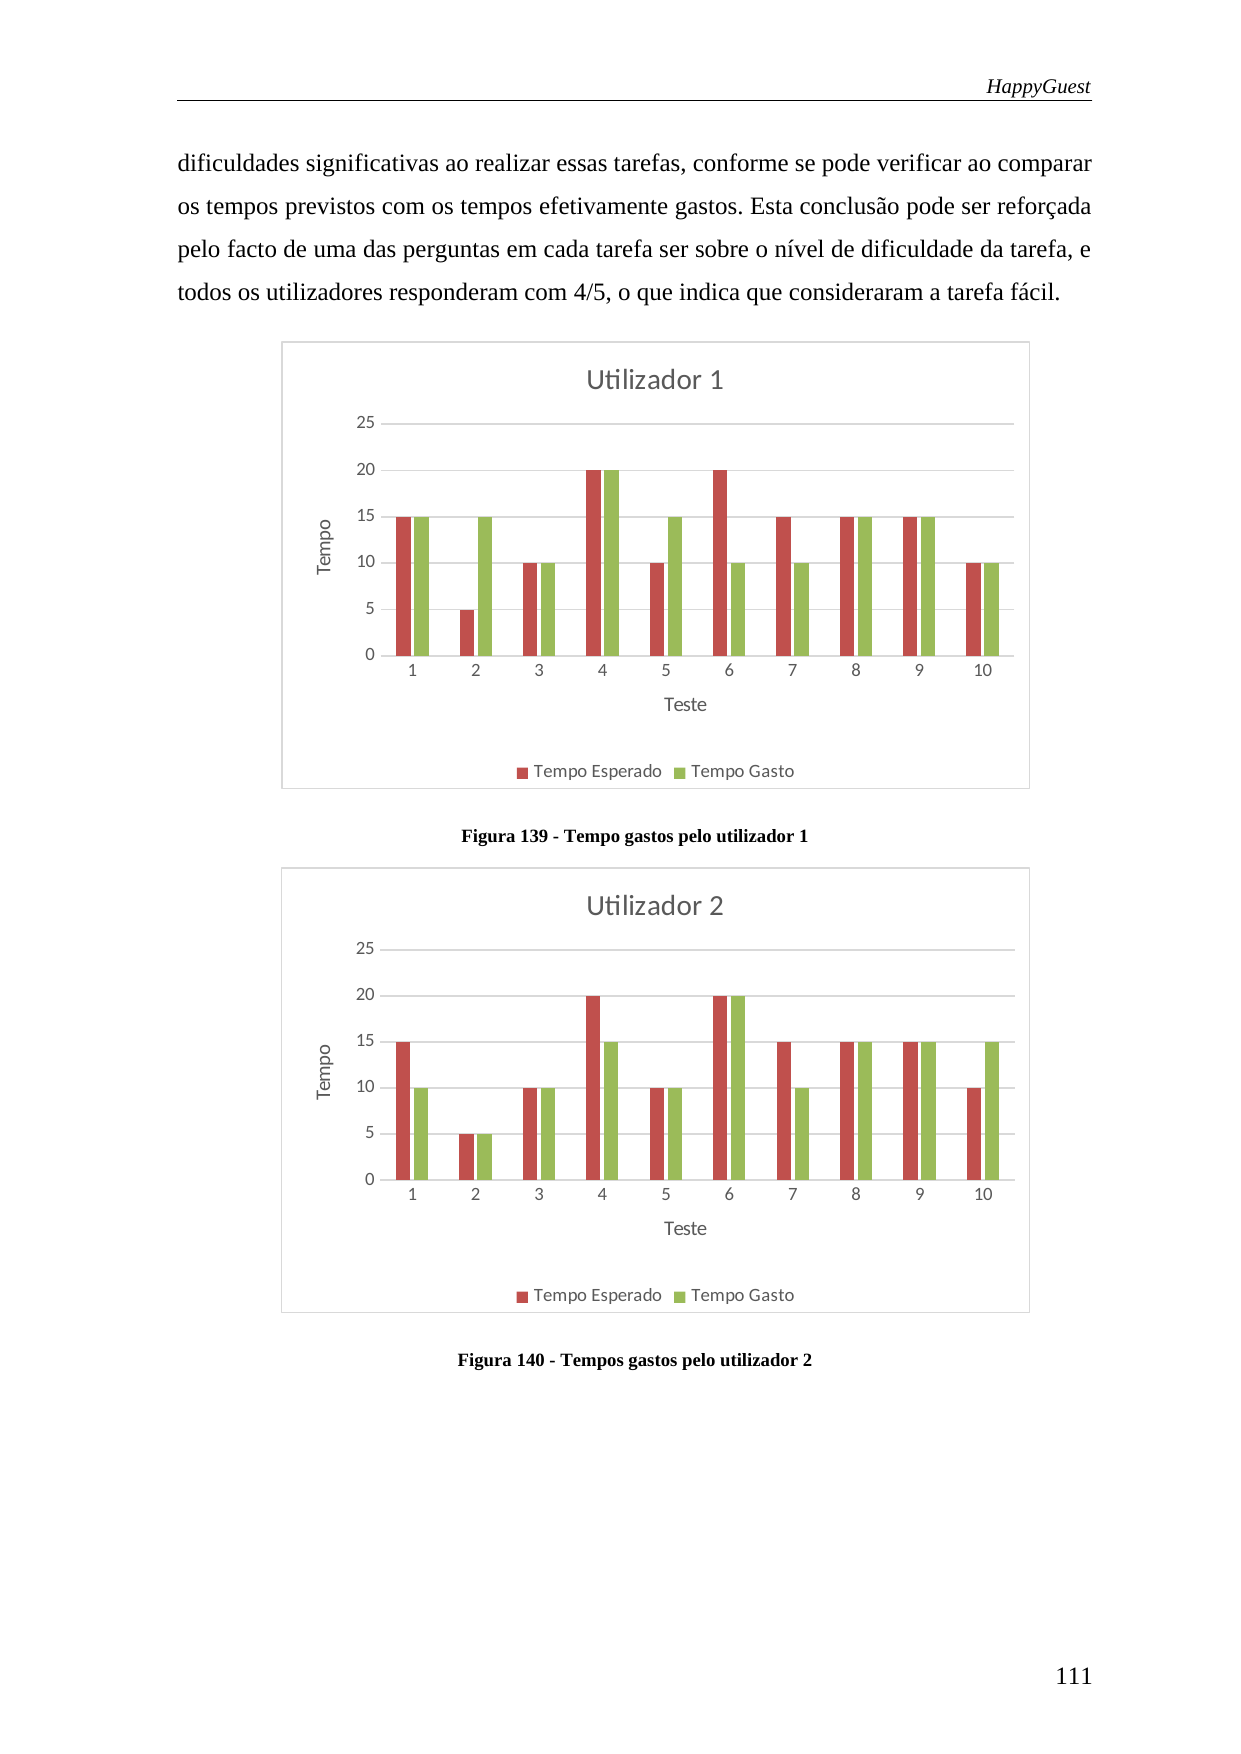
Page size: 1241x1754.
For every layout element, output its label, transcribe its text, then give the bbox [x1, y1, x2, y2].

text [177, 148, 1092, 306]
